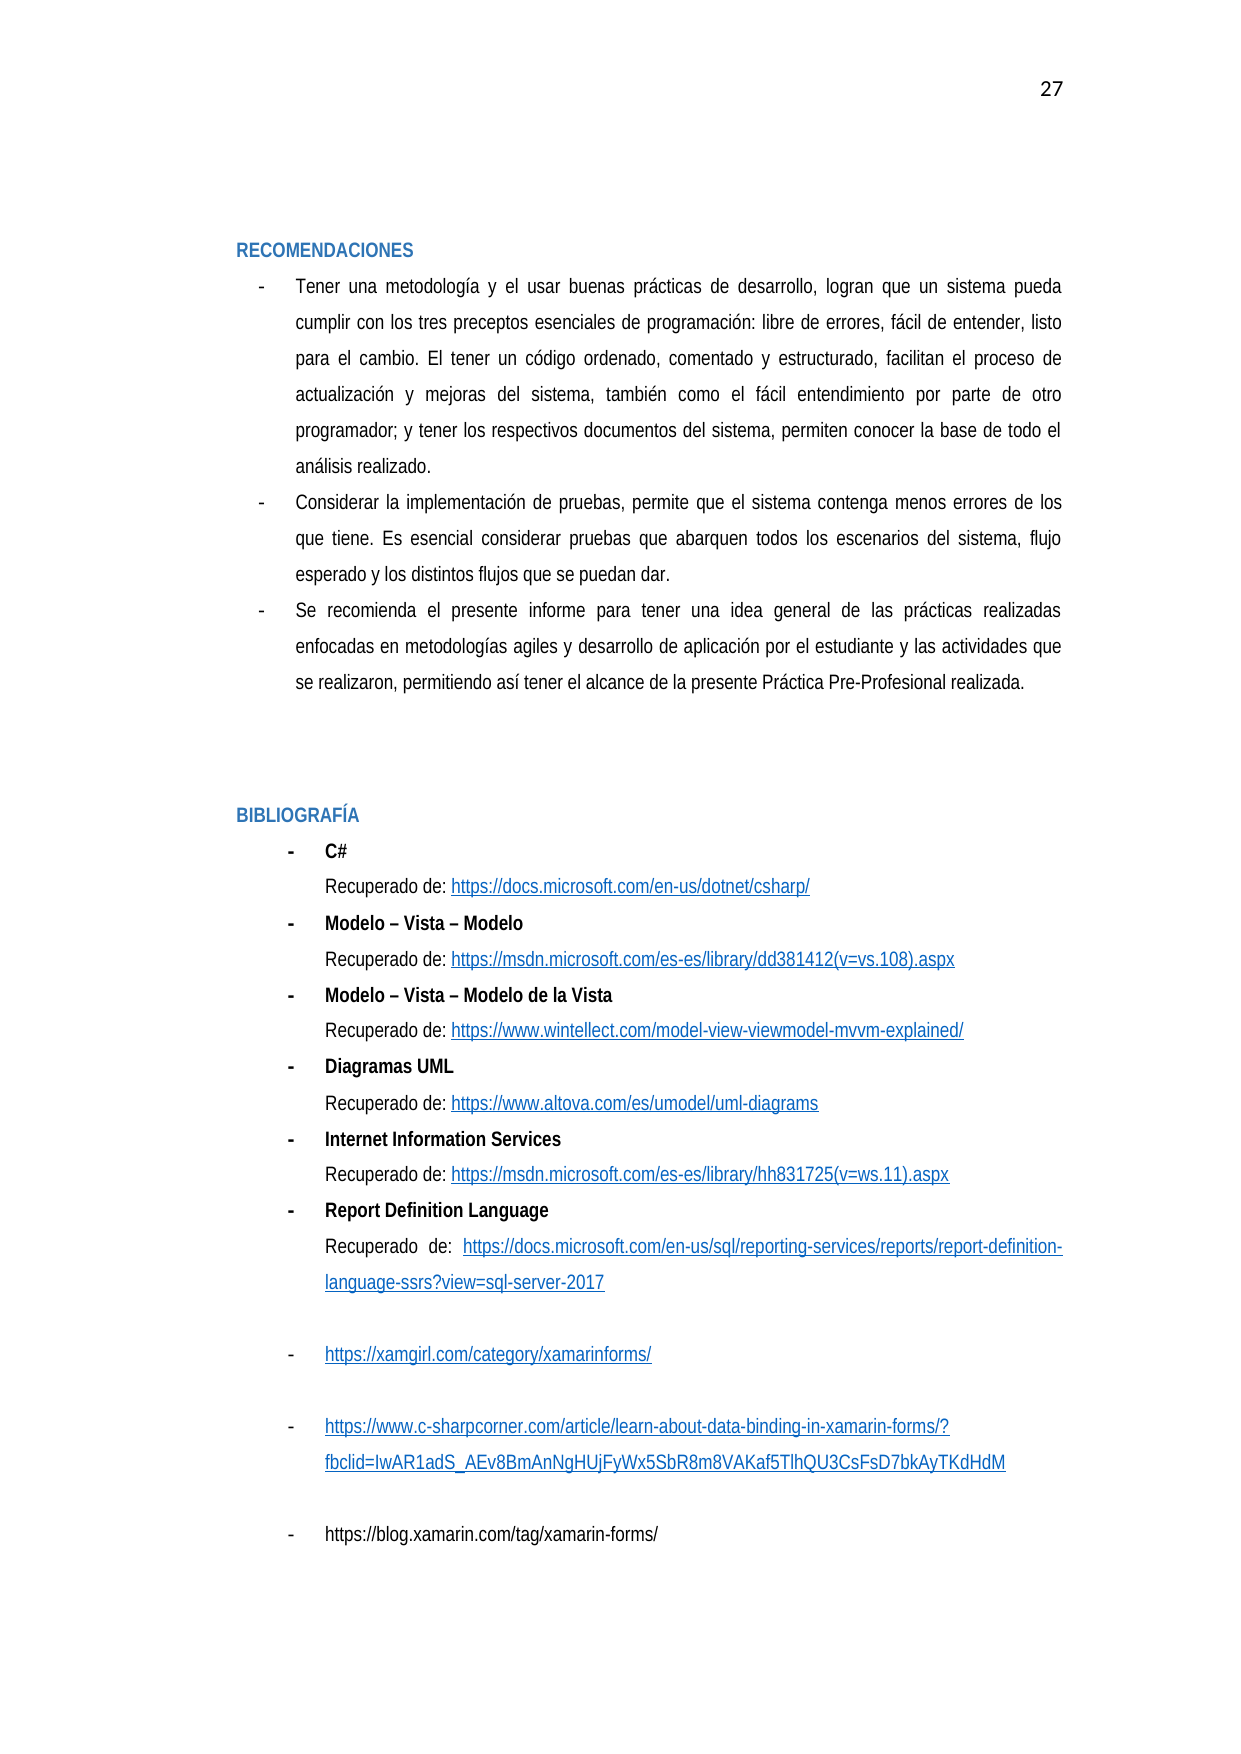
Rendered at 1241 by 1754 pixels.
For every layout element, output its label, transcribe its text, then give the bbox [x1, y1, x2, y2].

list Internet Information Services [287, 1126, 1063, 1150]
text BIBLIOGRAFÍA [236, 802, 1063, 826]
list https://blog.xamarin.com/tag/xamarin-forms/ [287, 1522, 1063, 1546]
list Recuperado de: https://docs.microsoft.com/en-us/dotnet/csharp/ [325, 874, 1063, 898]
list Tener una metodología y el usar buenas prácticas de desarrollo, logran que un sistema pueda cumplir con los tres preceptos esenciales de programación: libre de errores, fácil de entender, listo para el cambio. El tener un código ordenado, comentado y estructurado, facilitan el proceso de actualización y mejoras del sistema, también como el fácil entendimiento por parte de otro programador; y tener los respectivos documentos del sistema, permiten conocer la base de todo el análisis realizado. [258, 274, 1063, 478]
list Recuperado de: https://www.altova.com/es/umodel/uml-diagrams [325, 1090, 1063, 1114]
list Diagramas UML [287, 1054, 1063, 1078]
list Se recomienda el presente informe para tener una idea general de las prácticas realizadas enfocadas en metodologías agiles y desarrollo de aplicación por el estudiante y las actividades que se realizaron, permitiendo así tener el alcance de la presente Práctica Pre-Profesional realizada. [258, 598, 1063, 694]
list Report Definition Language [287, 1198, 1063, 1222]
list Considerar la implementación de pruebas, permite que el sistema contenga menos errores de los que tiene. Es esencial considerar pruebas que abarquen todos los escenarios del sistema, flujo esperado y los distintos flujos que se puedan dar. [258, 490, 1063, 586]
list https://xamgirl.com/category/xamarinforms/ [287, 1342, 1063, 1366]
list Modelo – Vista – Modelo de la Vista [287, 982, 1063, 1006]
list Modelo – Vista – Modelo [287, 910, 1063, 934]
list Recuperado de: https://msdn.microsoft.com/es-es/library/hh831725(v=ws.11).aspx [325, 1162, 1063, 1186]
list C# [287, 838, 1063, 862]
list Recuperado de: https://msdn.microsoft.com/es-es/library/dd381412(v=vs.108).aspx [325, 946, 1063, 970]
list Recuperado de: https://docs.microsoft.com/en-us/sql/reporting-services/reports/report-definition-language-ssrs?view=sql-server-2017 [325, 1234, 1063, 1294]
text RECOMENDACIONES [236, 238, 1063, 262]
list https://www.c-sharpcorner.com/article/learn-about-data-binding-in-xamarin-forms/?fbclid=IwAR1adS_AEv8BmAnNgHUjFyWx5SbR8m8VAKaf5TlhQU3CsFsD7bkAyTKdHdM [287, 1414, 1063, 1474]
list Recuperado de: https://www.wintellect.com/model-view-viewmodel-mvvm-explained/ [325, 1018, 1063, 1042]
